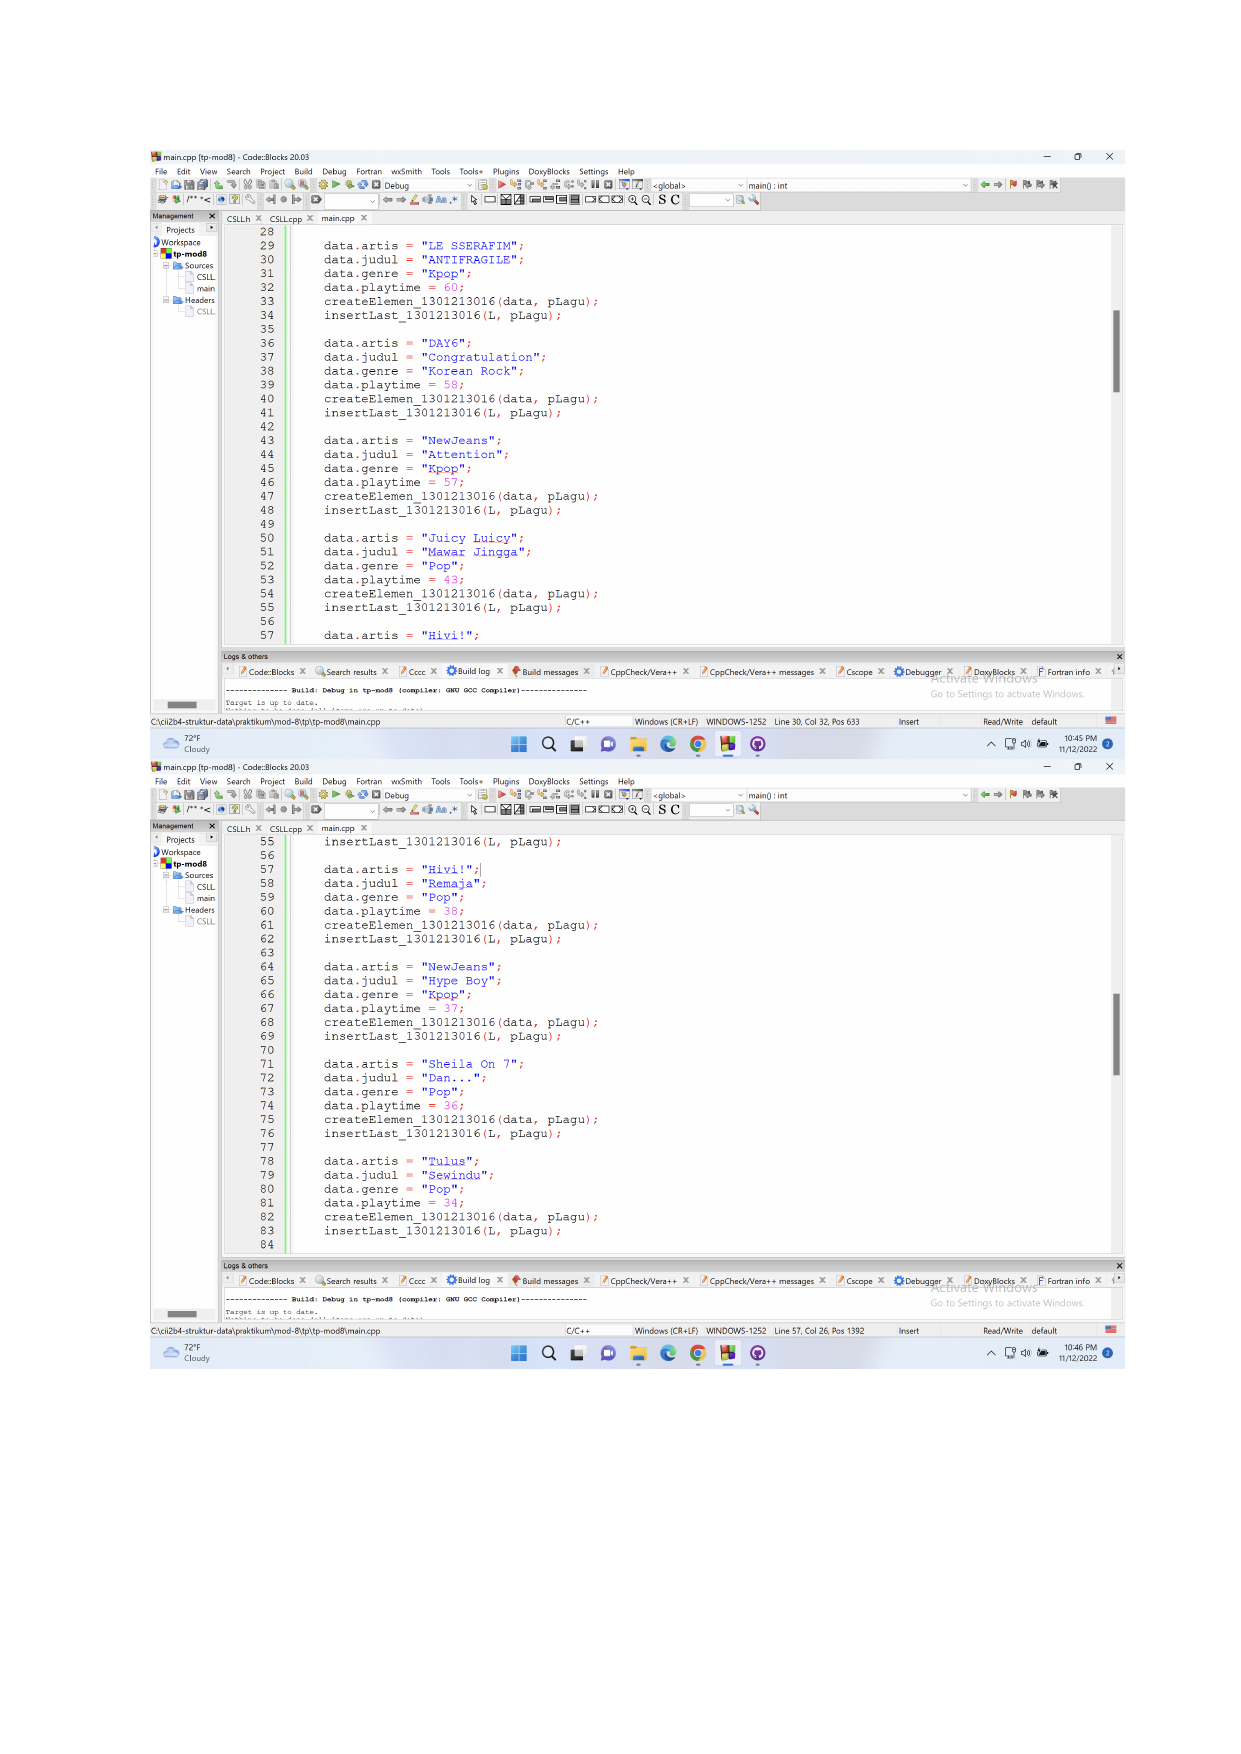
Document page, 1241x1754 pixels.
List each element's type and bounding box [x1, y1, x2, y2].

picture [150, 150, 1125, 1369]
